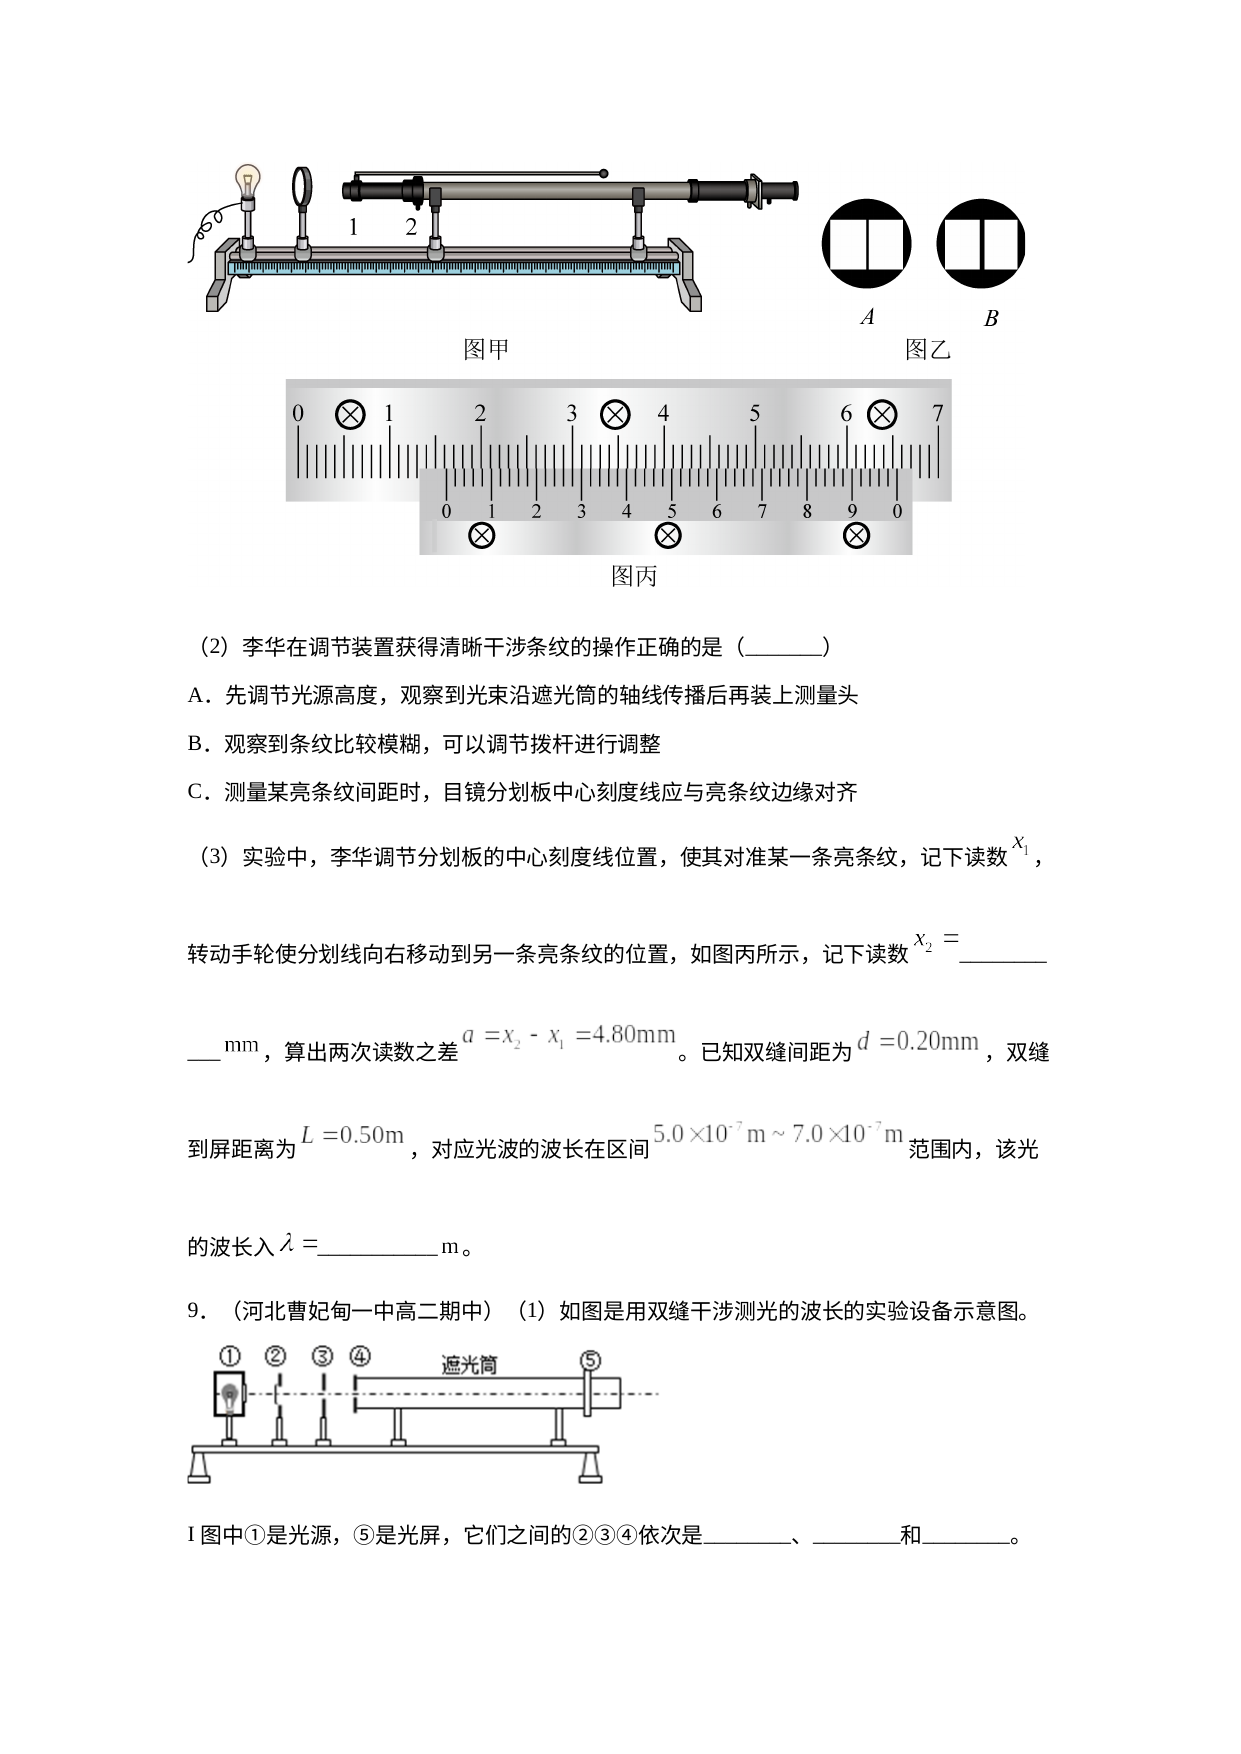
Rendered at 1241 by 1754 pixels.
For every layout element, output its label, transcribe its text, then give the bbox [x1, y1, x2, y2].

text B．观察到条纹比较模糊，可以调节拨杆进行调整 [187, 726, 1053, 759]
picture [187, 1342, 664, 1485]
text C．测量某亮条纹间距时，目镜分划板中心刻度线应与亮条纹边缘对齐 [187, 774, 1053, 807]
text A．先调节光源高度，观察到光束沿遮光筒的轴线传播后再装上测量头 [187, 678, 1053, 710]
text 9．（河北曹妃甸一中高二期中）（1）如图是用双缝干涉测光的波长的实验设备示意图。 [187, 1294, 1053, 1326]
text （2）李华在调节装置获得清晰干涉条纹的操作正确的是（_______） [187, 629, 1053, 662]
text I 图中①是光源，⑤是光屏，它们之间的②③④依次是________、________和________。 [187, 1517, 1053, 1550]
picture [187, 162, 1025, 587]
text （3）实验中，李华调节分划板的中心刻度线位置，使其对准某一条亮条纹，记下读数，转动手轮使分划线向右移动到另一条亮条纹的位置，如图丙所示，记下读数___________，算出两次读数之差。已知双缝间距为，双缝到屏距离为，对应光波的波长在区间范围内，该光的波长入___________。 [187, 823, 1053, 1278]
